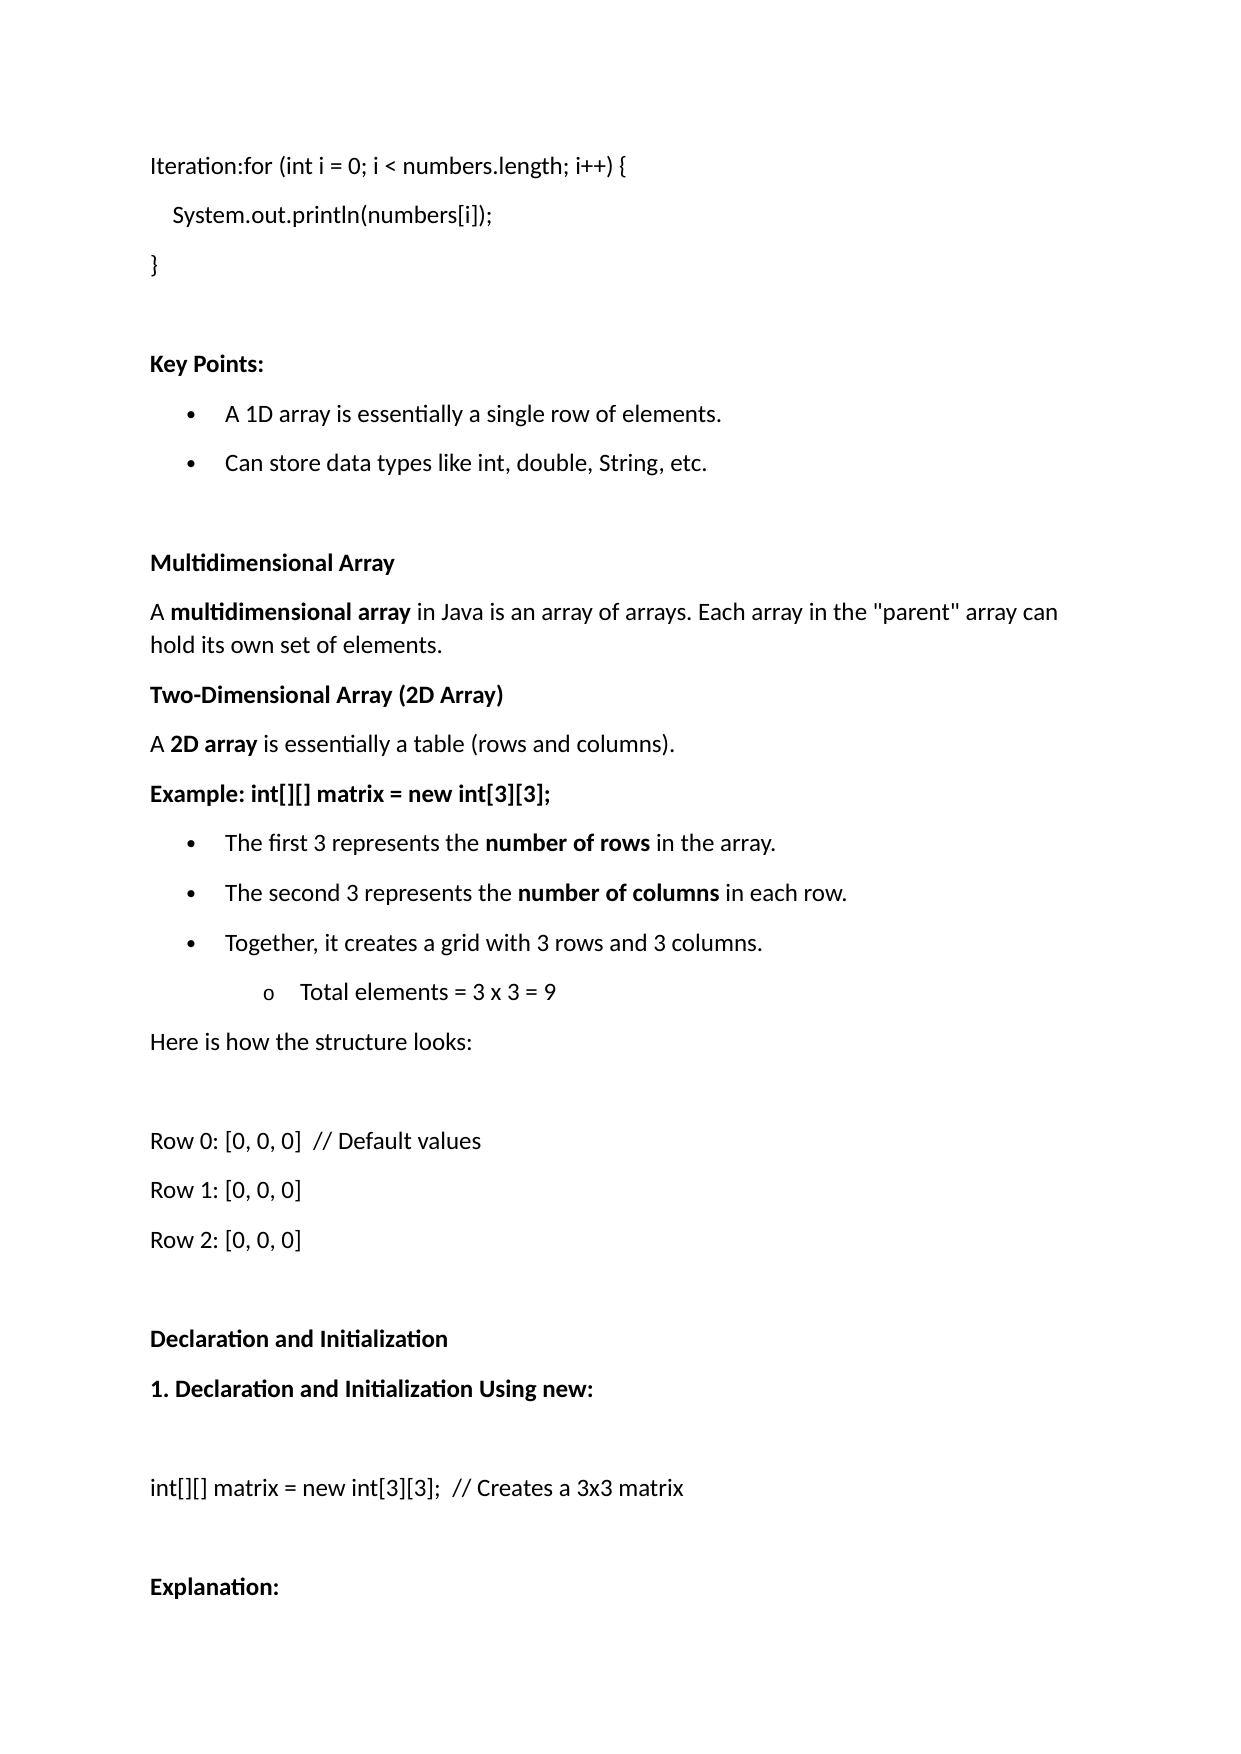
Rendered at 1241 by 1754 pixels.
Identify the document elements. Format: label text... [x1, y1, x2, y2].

text Two-Dimensional Array (2D Array) [150, 679, 1090, 709]
text A 2D array is essentially a table (rows and columns). [150, 728, 1090, 759]
text System.out.println(numbers[i]); [150, 199, 1090, 230]
text Row 1: [0, 0, 0] [150, 1174, 1090, 1205]
text Row 0: [0, 0, 0] // Default values [150, 1125, 1090, 1156]
text A multidimensional array in Java is an array of arrays. Each array in the "parent" array can hold its own set of elements. [150, 596, 1090, 660]
list A 1D array is essentially a single row of elements. [187, 398, 1090, 428]
list Together, it creates a grid with 3 rows and 3 columns. [187, 927, 1090, 957]
text Iteration:for (int i = 0; i < numbers.length; i++) { [150, 150, 1090, 181]
text Multidimensional Array [150, 547, 1090, 577]
text int[][] matrix = new int[3][3]; // Creates a 3x3 matrix [150, 1472, 1090, 1503]
text Key Points: [150, 348, 1090, 379]
list The second 3 represents the number of columns in each row. [187, 877, 1090, 908]
text Declaration and Initialization [150, 1323, 1090, 1354]
text } [150, 249, 1090, 280]
text 1. Declaration and Initialization Using new: [150, 1373, 1090, 1403]
text Example: int[][] matrix = new int[3][3]; [150, 778, 1090, 808]
list The first 3 represents the number of rows in the array. [187, 827, 1090, 858]
text Explanation: [150, 1571, 1090, 1602]
list Can store data types like int, double, String, etc. [187, 447, 1090, 478]
list Total elements = 3 x 3 = 9 [262, 976, 1090, 1007]
text Row 2: [0, 0, 0] [150, 1224, 1090, 1255]
text Here is how the structure looks: [150, 1026, 1090, 1056]
